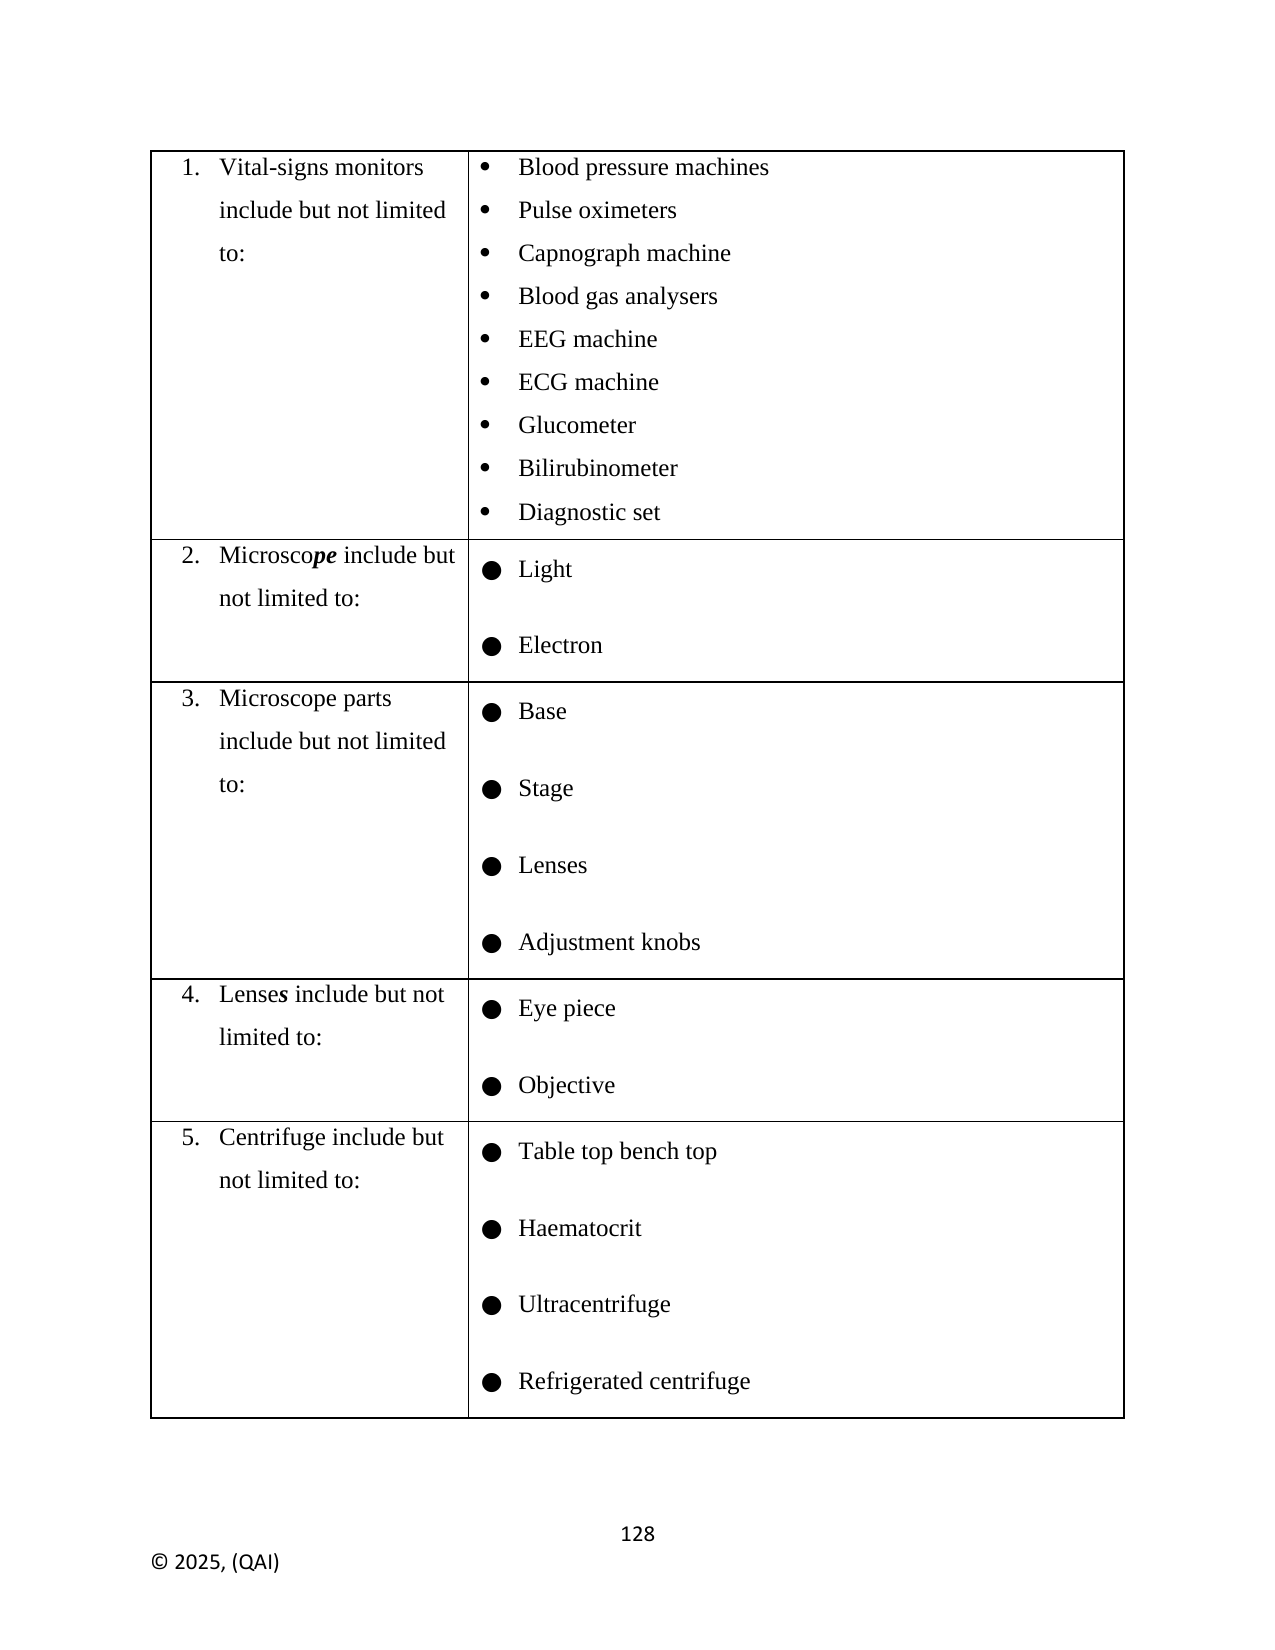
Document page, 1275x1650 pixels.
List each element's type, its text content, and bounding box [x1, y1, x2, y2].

table_cell Microscope parts include but not limited to: [152, 683, 468, 978]
table_cell Table top bench top Haematocrit Ultracentrifuge Refrigerated centrifuge [469, 1122, 1123, 1417]
table_cell Lenses include but not limited to: [152, 980, 468, 1121]
table_cell Blood pressure machines Pulse oximeters Capnograph machine Blood gas analysers EEG machine ECG machine Glucometer Bilirubinometer Diagnostic set [469, 152, 1123, 538]
table_cell Microscope include but not limited to: [152, 540, 468, 681]
table_cell Vital-signs monitors include but not limited to: [152, 152, 468, 538]
table_cell Base Stage Lenses Adjustment knobs [469, 683, 1123, 978]
table_cell Centrifuge include but not limited to: [152, 1122, 468, 1417]
table_cell Eye piece Objective [469, 980, 1123, 1121]
table_cell Light Electron [469, 540, 1123, 681]
